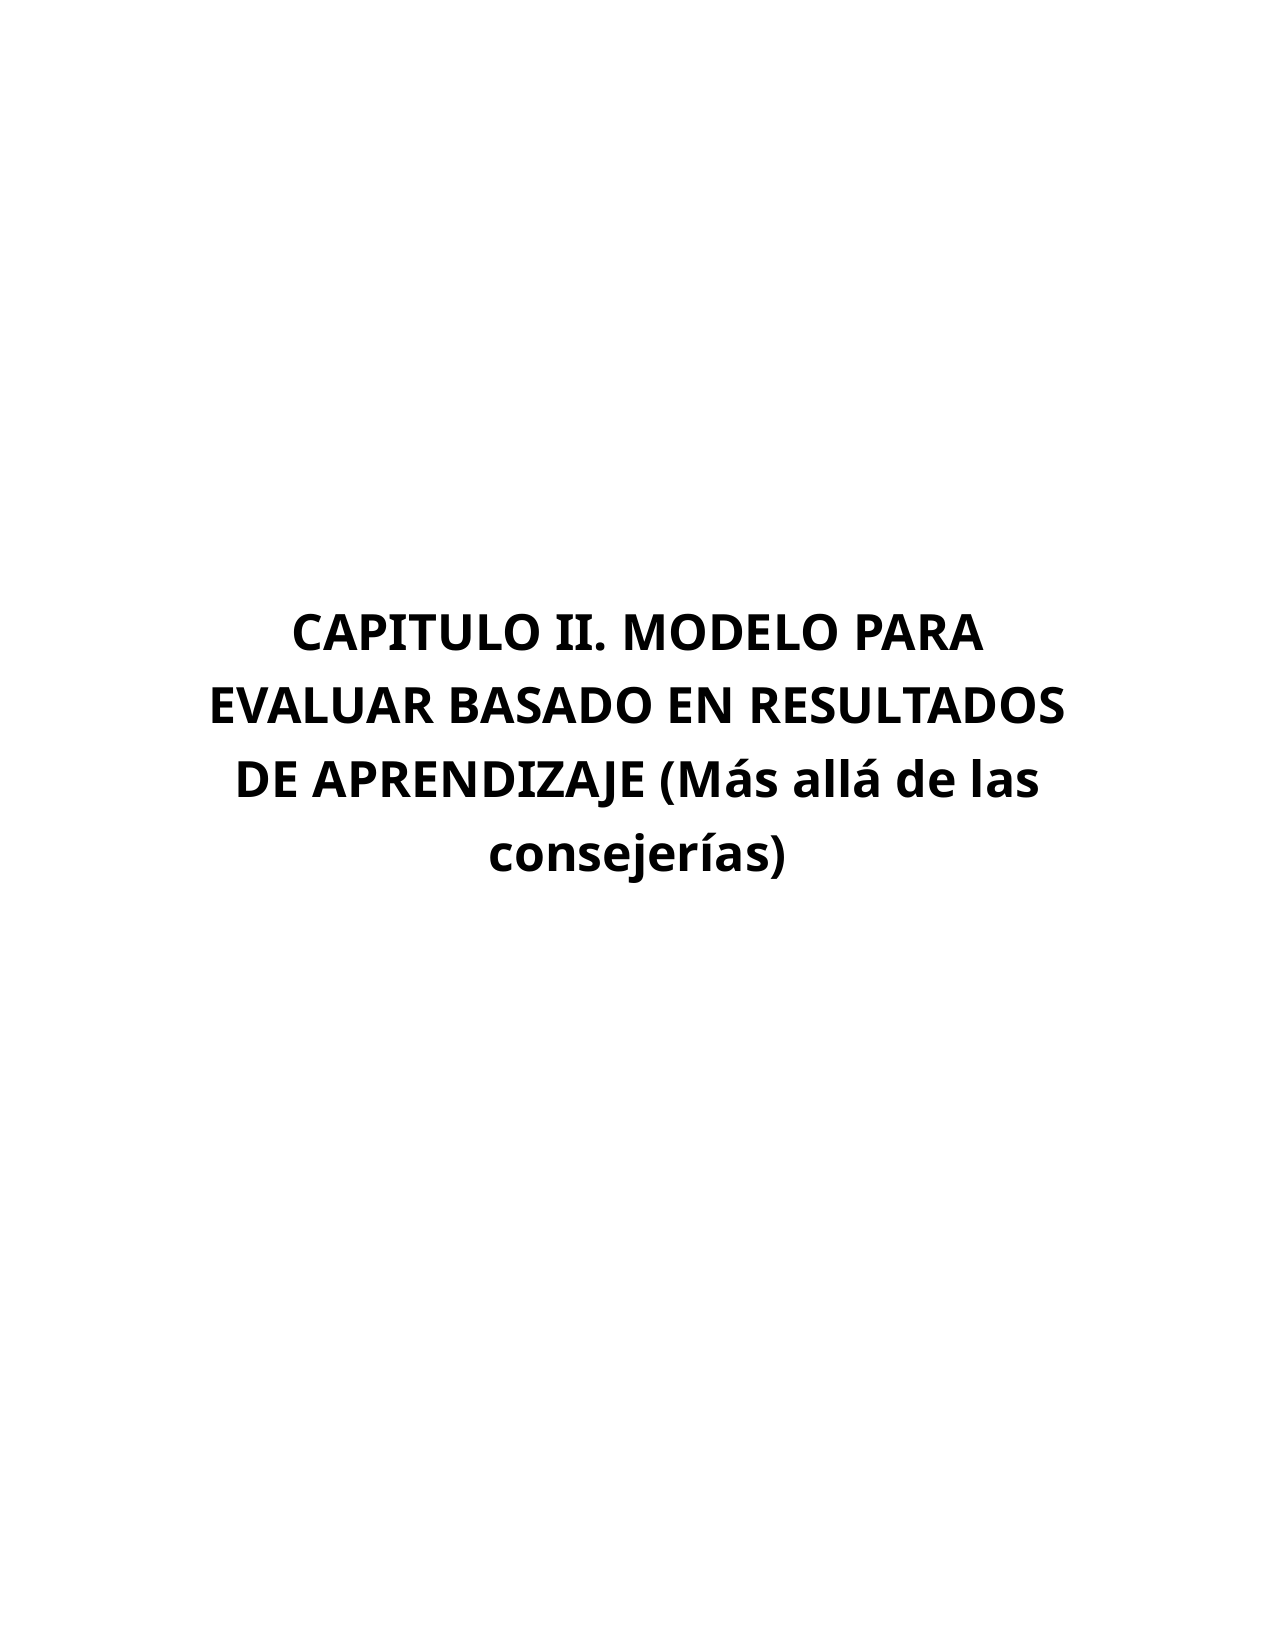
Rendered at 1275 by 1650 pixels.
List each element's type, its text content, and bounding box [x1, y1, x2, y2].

subtitle CAPITULO II. MODELO PARA EVALUAR BASADO EN RESULTADOS DE APRENDIZAJE (Más allá de las consejerías) [177, 597, 1098, 886]
